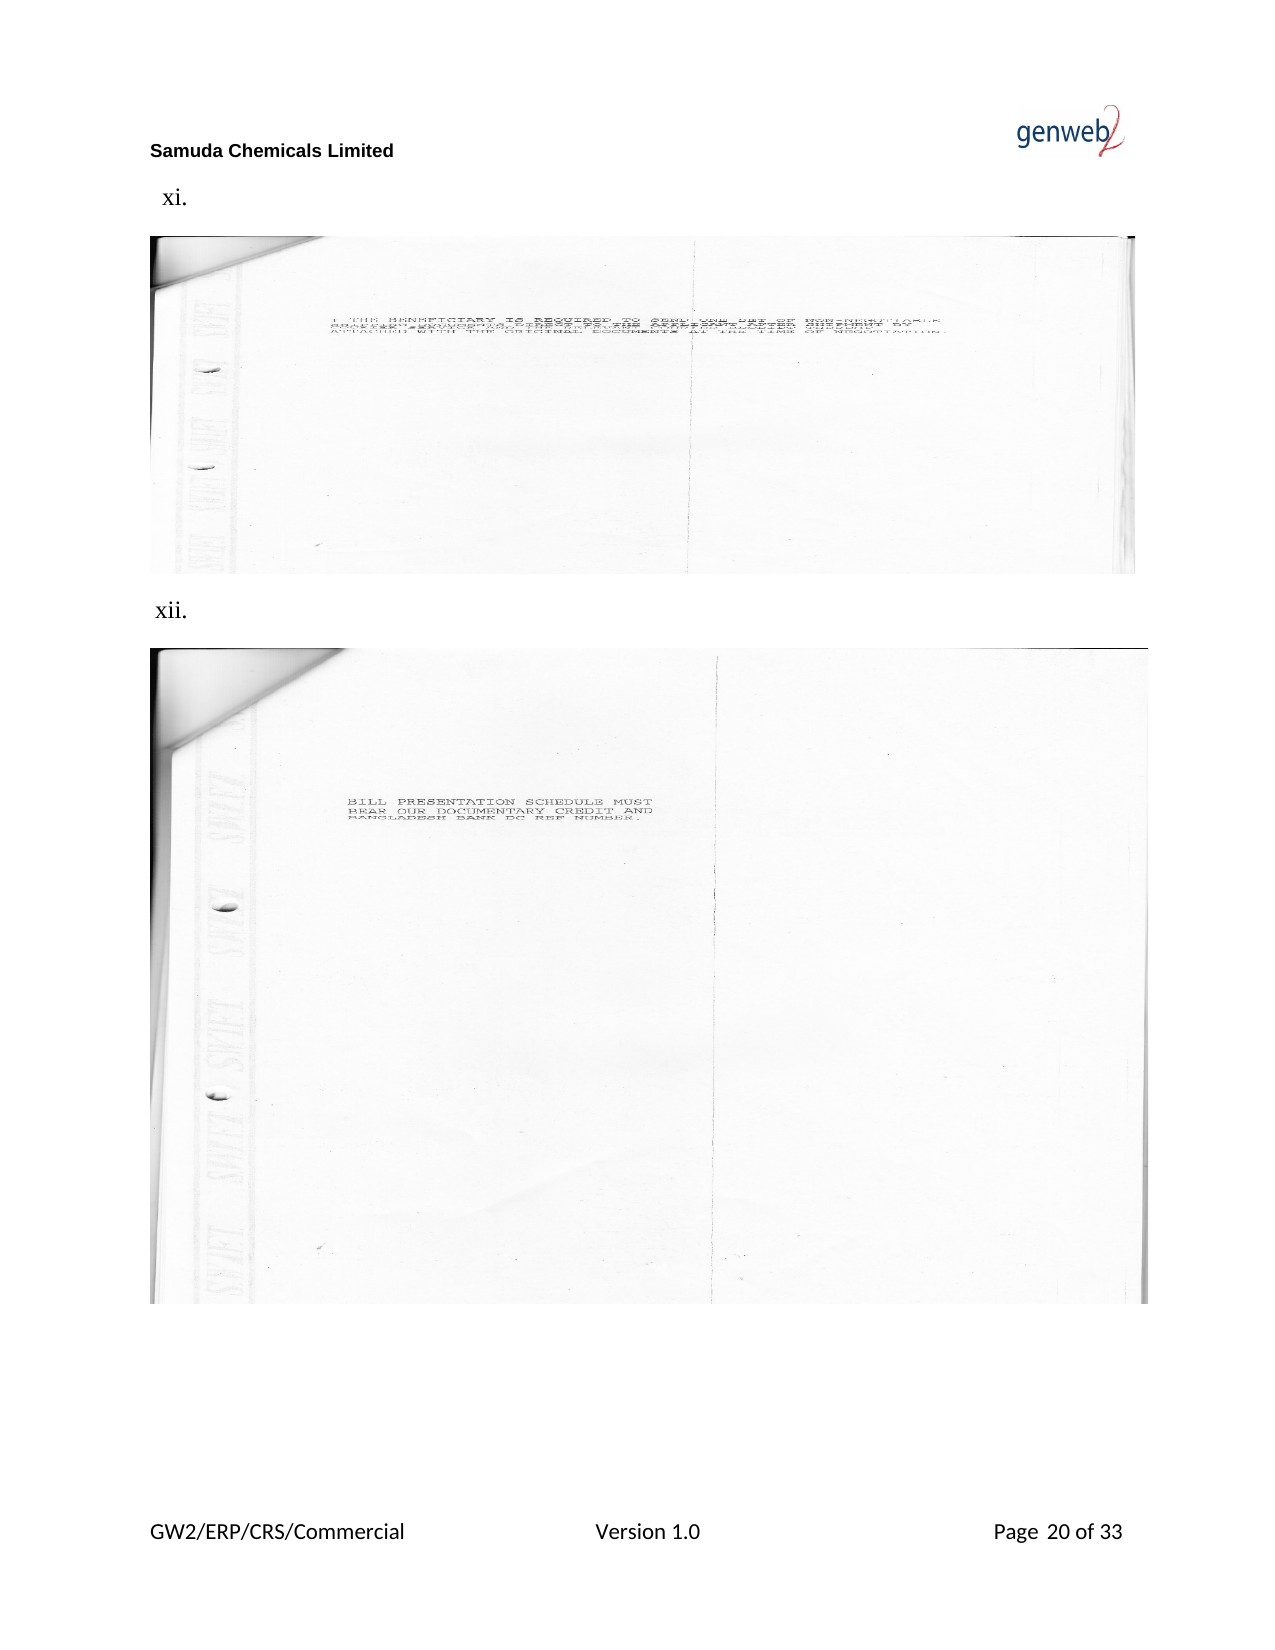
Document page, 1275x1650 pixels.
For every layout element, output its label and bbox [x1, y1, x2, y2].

picture [150, 648, 1149, 1304]
picture [1017, 105, 1125, 158]
picture [150, 236, 1136, 574]
